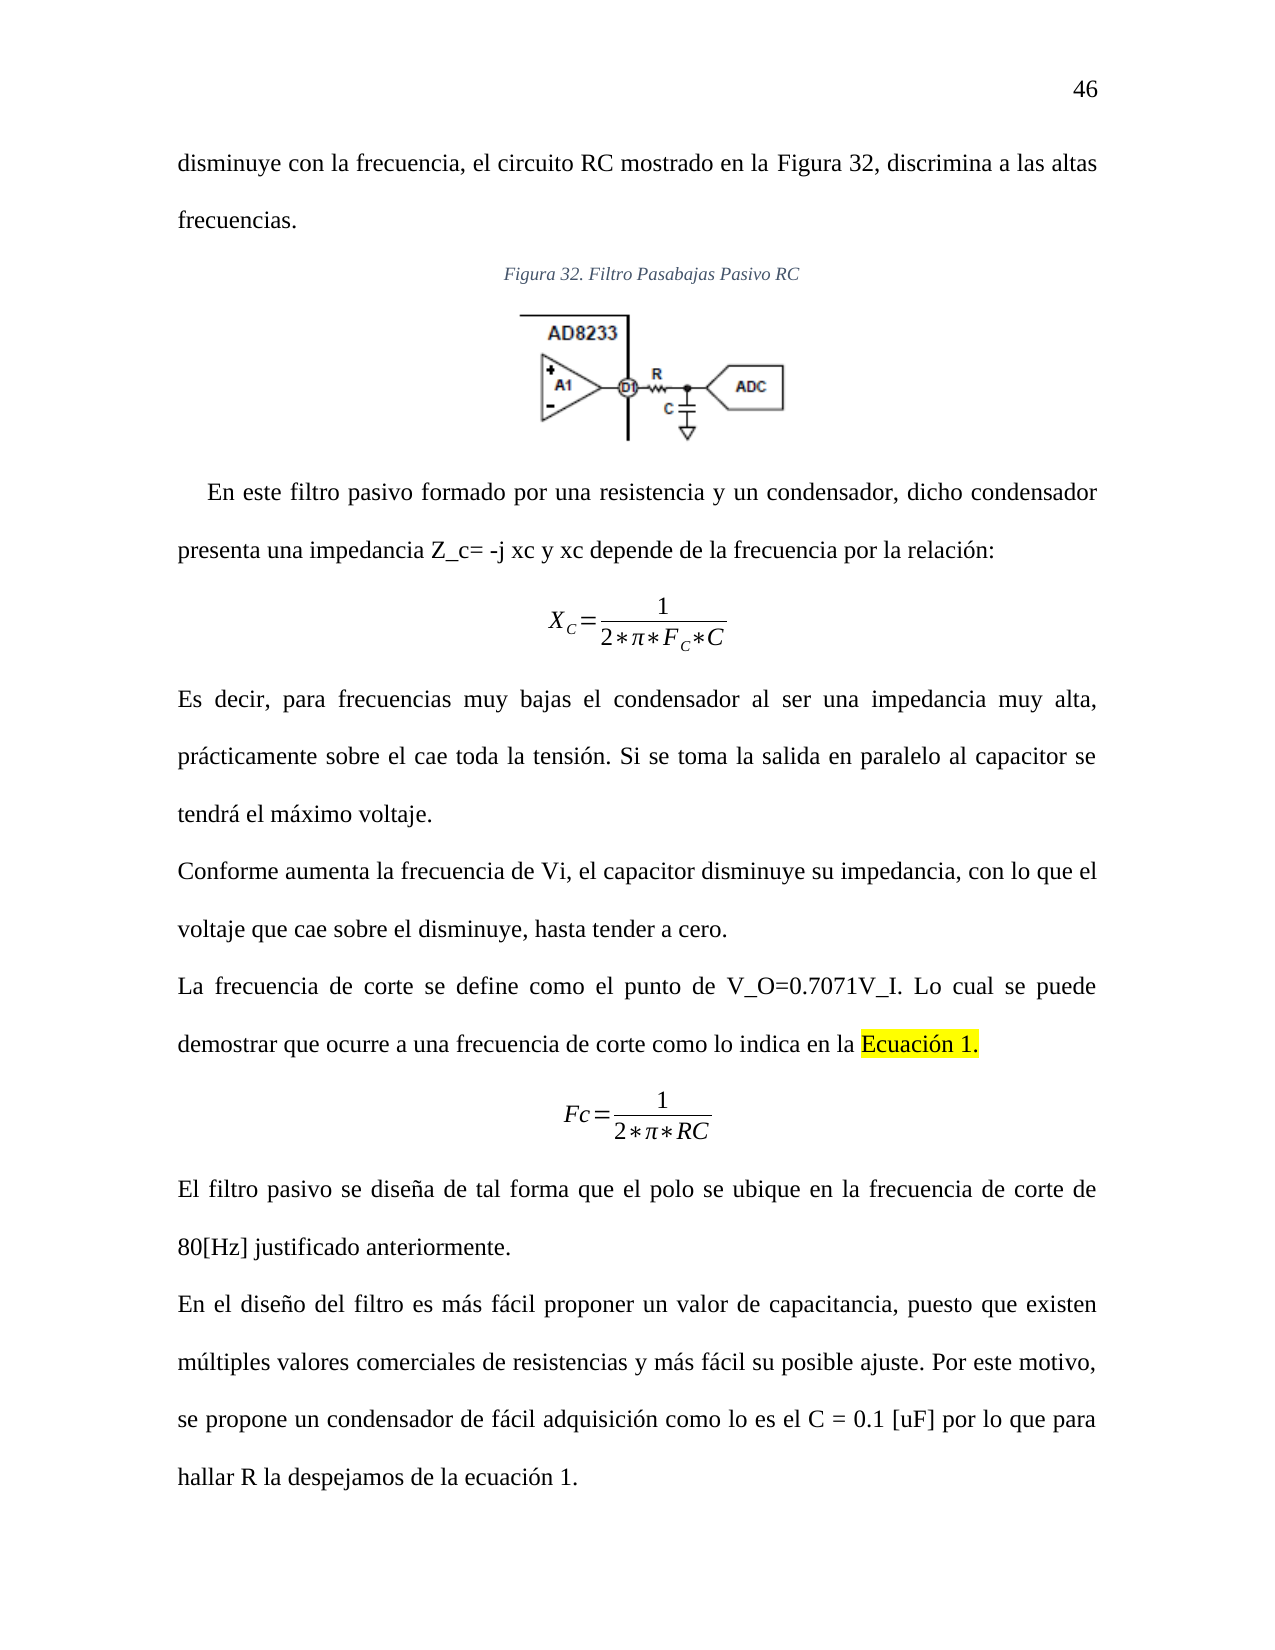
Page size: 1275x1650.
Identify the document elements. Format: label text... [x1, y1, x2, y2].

text Conforme aumenta la frecuencia de Vi, el capacitor disminuye su impedancia, con lo que el voltaje que cae sobre el disminuye, hasta tender a cero. [177, 856, 1098, 943]
text Es decir, para frecuencias muy bajas el condensador al ser una impedancia muy alta, prácticamente sobre el cae toda la tensión. Si se toma la salida en paralelo al capacitor se tendrá el máximo voltaje. [177, 684, 1098, 828]
picture [507, 305, 798, 449]
text En el diseño del filtro es más fácil proponer un valor de capacitancia, puesto que existen múltiples valores comerciales de resistencias y más fácil su posible ajuste. Por este motivo, se propone un condensador de fácil adquisición como lo es el C = 0.1 [uF] por lo que para hallar R la despejamos de la ecuación 1. [177, 1289, 1098, 1490]
text El filtro pasivo se diseña de tal forma que el polo se ubique en la frecuencia de corte de 80[Hz] justificado anteriormente. [177, 1174, 1098, 1260]
text La frecuencia de corte se define como el punto de V_O=0.7071V_I. Lo cual se puede demostrar que ocurre a una frecuencia de corte como lo indica en la Ecuación 1. [177, 971, 1098, 1058]
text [177, 148, 1098, 234]
text En este filtro pasivo formado por una resistencia y un condensador, dicho condensador presenta una impedancia Z_c= -j xc y xc depende de la frecuencia por la relación: [177, 477, 1098, 564]
